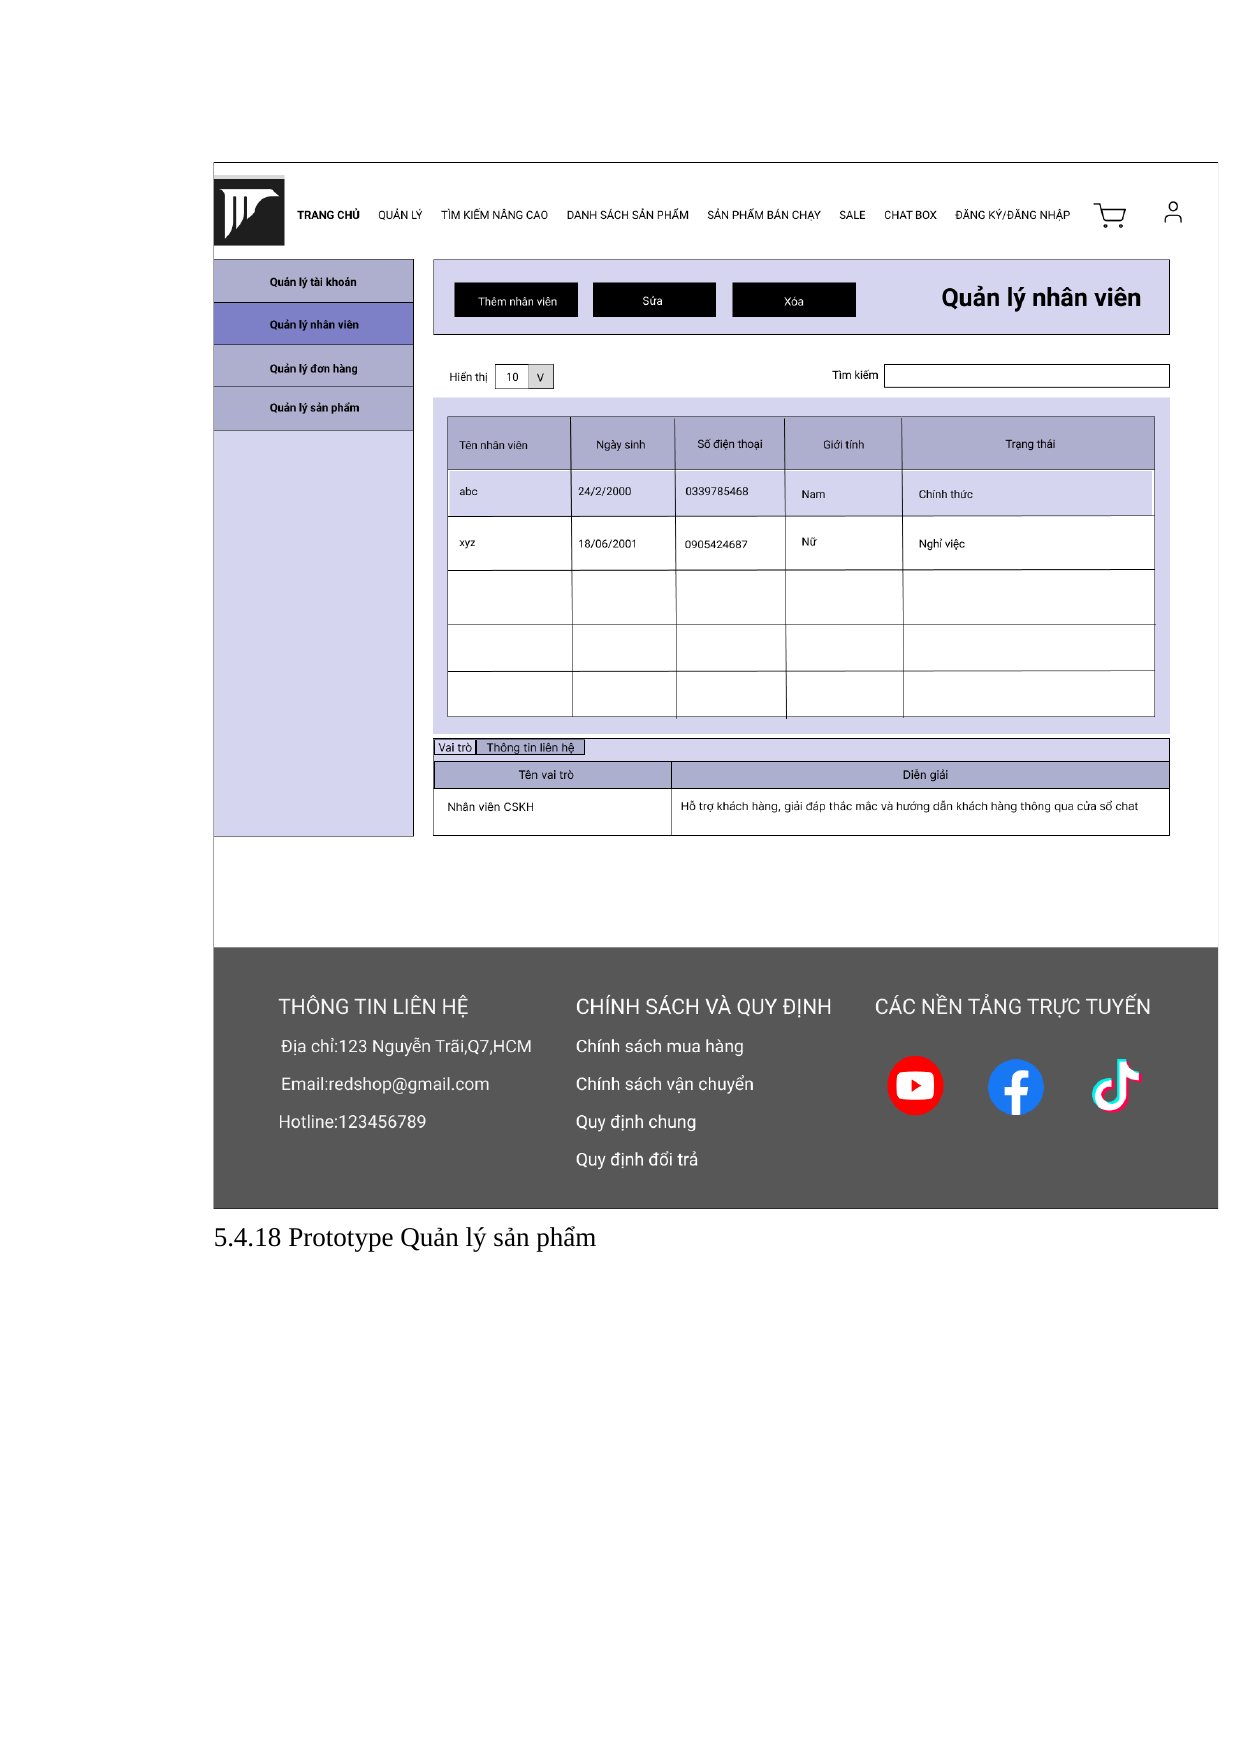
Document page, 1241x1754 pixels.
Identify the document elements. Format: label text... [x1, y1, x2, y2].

text 5.4.18 Prototype Quản lý sản phẩm [129, 1221, 1134, 1253]
picture [213, 162, 1219, 1209]
